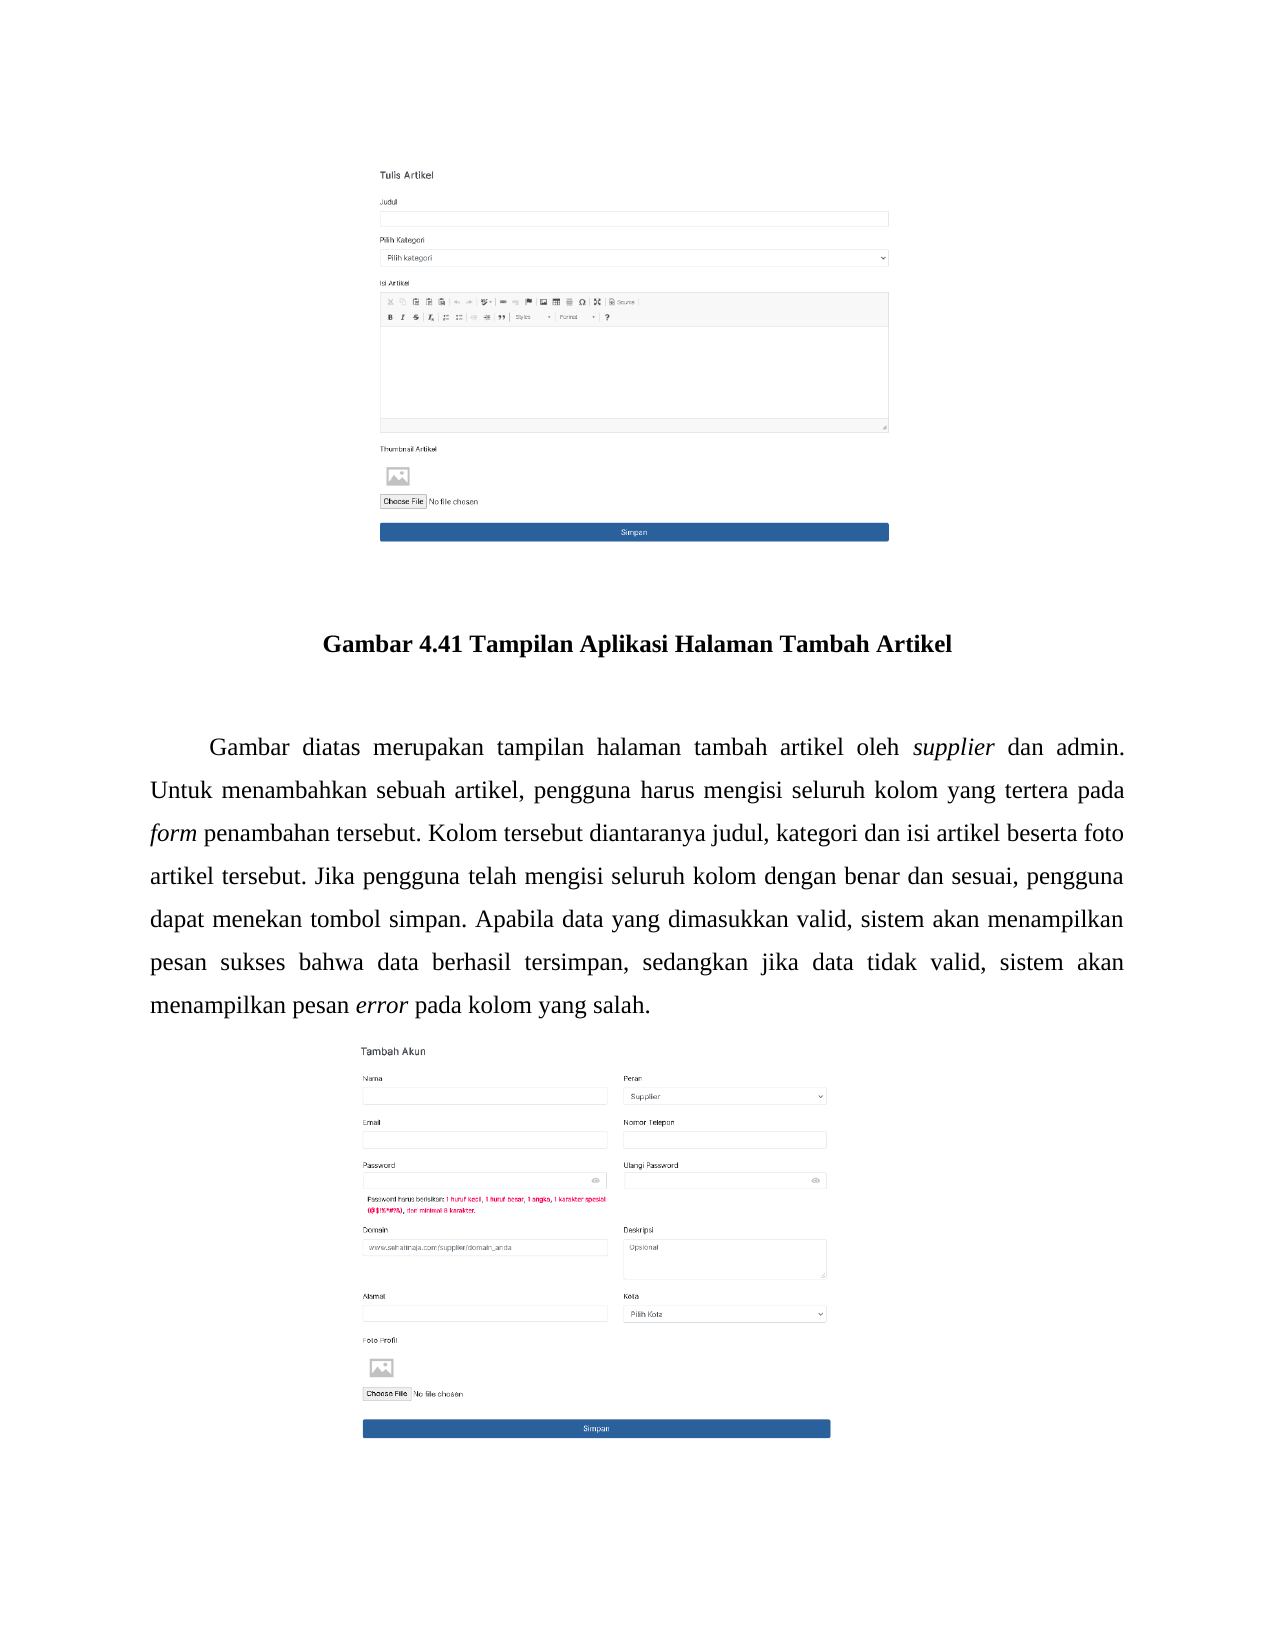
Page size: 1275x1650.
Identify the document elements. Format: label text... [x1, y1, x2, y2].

text Gambar 4.41 Tampilan Aplikasi Halaman Tambah Artikel [150, 629, 1125, 658]
text Gambar diatas merupakan tampilan halaman tambah artikel oleh supplier dan admin. Untuk menambahkan sebuah artikel, pengguna harus mengisi seluruh kolom yang tertera pada form penambahan tersebut. Kolom tersebut diantaranya judul, kategori dan isi artikel beserta foto artikel tersebut. Jika pengguna telah mengisi seluruh kolom dengan benar dan sesuai, pengguna dapat menekan tombol simpan. Apabila data yang dimasukkan valid, sistem akan menampilkan pesan sukses bahwa data berhasil tersimpan, sedangkan jika data tidak valid, sistem akan menampilkan pesan error pada kolom yang salah. [150, 732, 1125, 1019]
picture [333, 1026, 867, 1474]
picture [352, 150, 923, 572]
